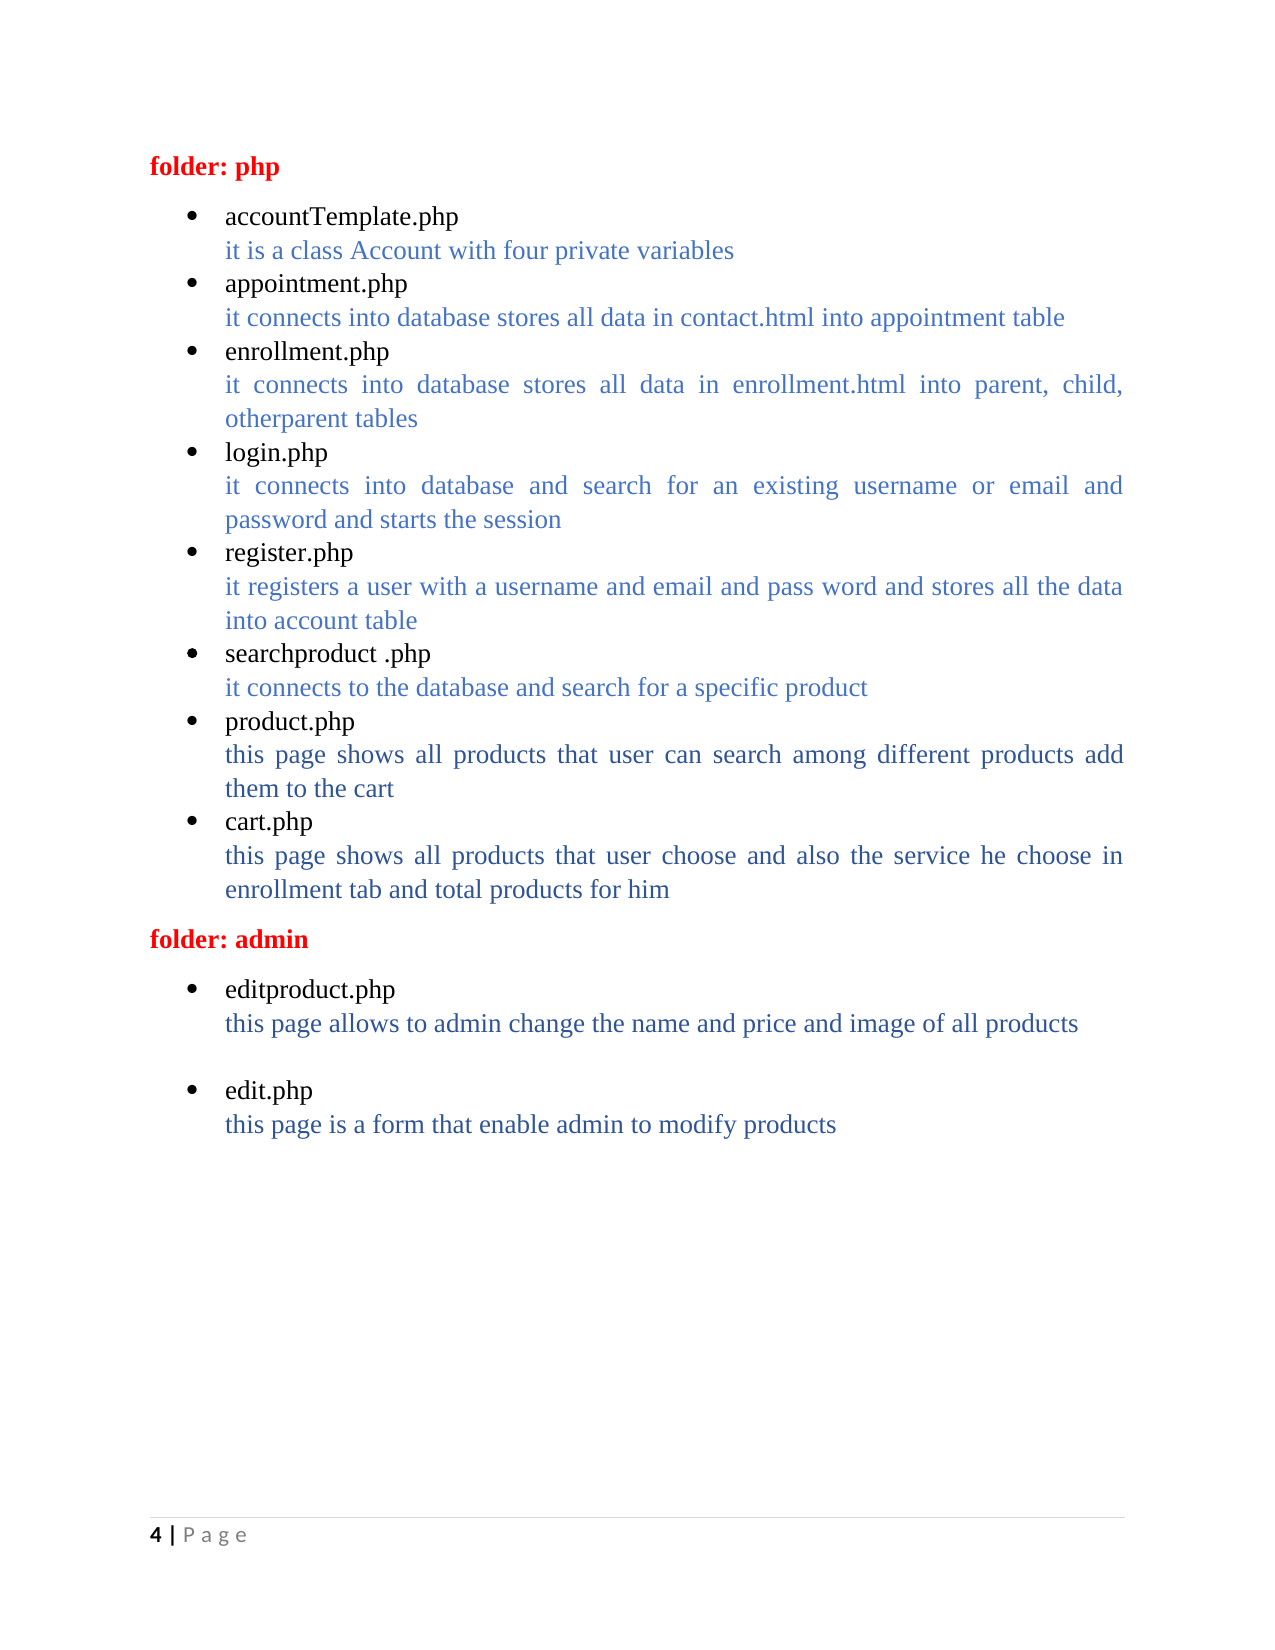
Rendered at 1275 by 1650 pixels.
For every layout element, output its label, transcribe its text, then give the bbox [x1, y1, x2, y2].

list it connects into database and search for an existing username or email and password and starts the session [225, 469, 1125, 534]
list product.php [187, 704, 1125, 736]
list this page shows all products that user can search among different products add them to the cart [225, 738, 1125, 803]
list cart.php [187, 805, 1125, 837]
list login.php [187, 436, 1125, 467]
list edit.php [187, 1074, 1125, 1105]
list it connects to the database and search for a specific product [225, 671, 1125, 702]
text folder: admin [150, 923, 1125, 954]
list this page is a form that enable admin to modify products [225, 1108, 1125, 1139]
list it is a class Account with four private variables [225, 234, 1125, 265]
list appointment.php [187, 267, 1125, 299]
list it connects into database stores all data in contact.html into appointment table [225, 301, 1125, 332]
list this page allows to admin change the name and price and image of all products [225, 1007, 1125, 1038]
text folder: php [150, 150, 1125, 181]
list enrollment.php [187, 335, 1125, 366]
list this page shows all products that user choose and also the service he choose in enrollment tab and total products for him [225, 839, 1125, 904]
list editproduct.php [187, 973, 1125, 1004]
list register.php [187, 536, 1125, 568]
list searchproduct .php [187, 637, 1125, 668]
list it registers a user with a username and email and pass word and stores all the data into account table [225, 570, 1125, 635]
list accountTemplate.php [187, 200, 1125, 231]
list it connects into database stores all data in enrollment.html into parent, child, otherparent tables [225, 368, 1125, 433]
